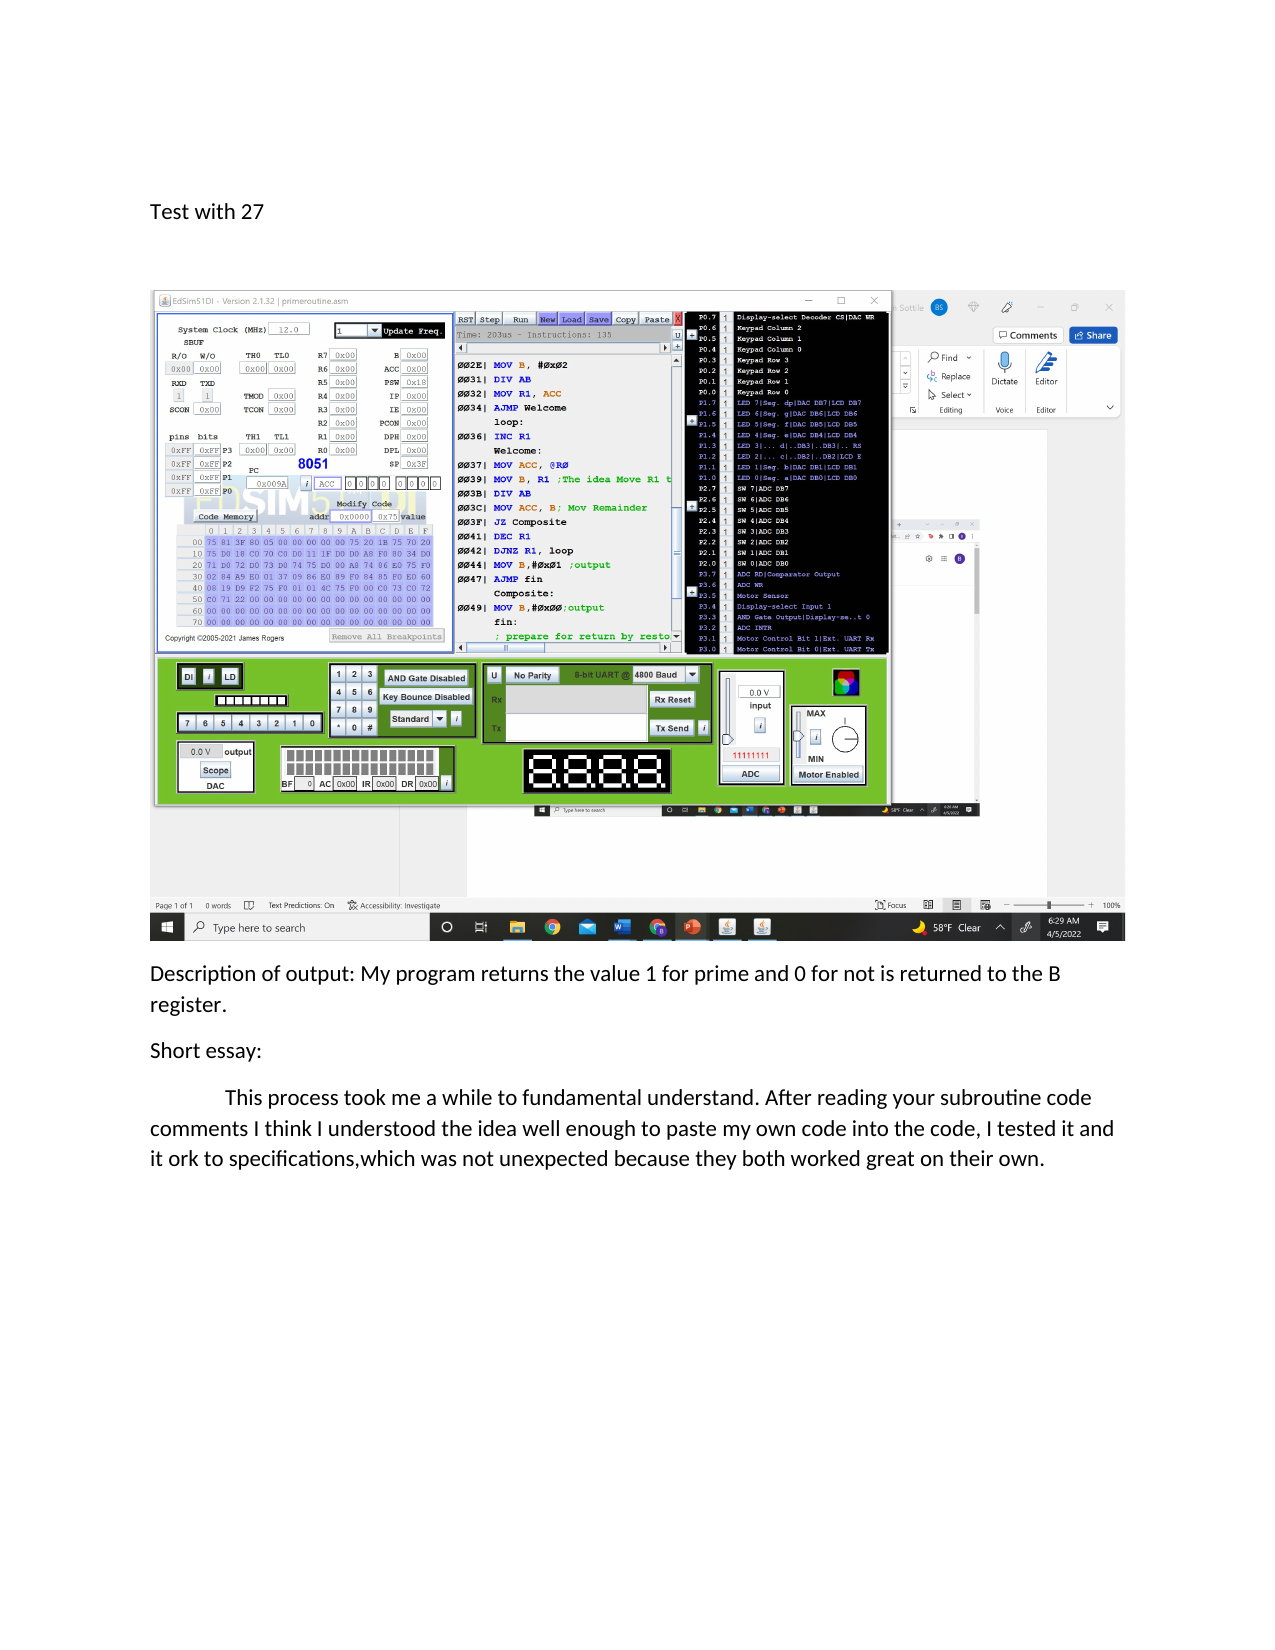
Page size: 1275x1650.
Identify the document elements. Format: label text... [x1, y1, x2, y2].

text Description of output: My program returns the value 1 for prime and 0 for not is returned to the B register. [150, 959, 1125, 1018]
text Short essay: [150, 1037, 1125, 1064]
picture [150, 290, 1125, 941]
text This process took me a while to fundamental understand. After reading your subroutine code comments I think I understood the idea well enough to paste my own code into the code, I tested it and it ork to specifications,which was not unexpected because they both worked great on their own. [150, 1083, 1125, 1172]
text Test with 27 [150, 197, 1125, 225]
